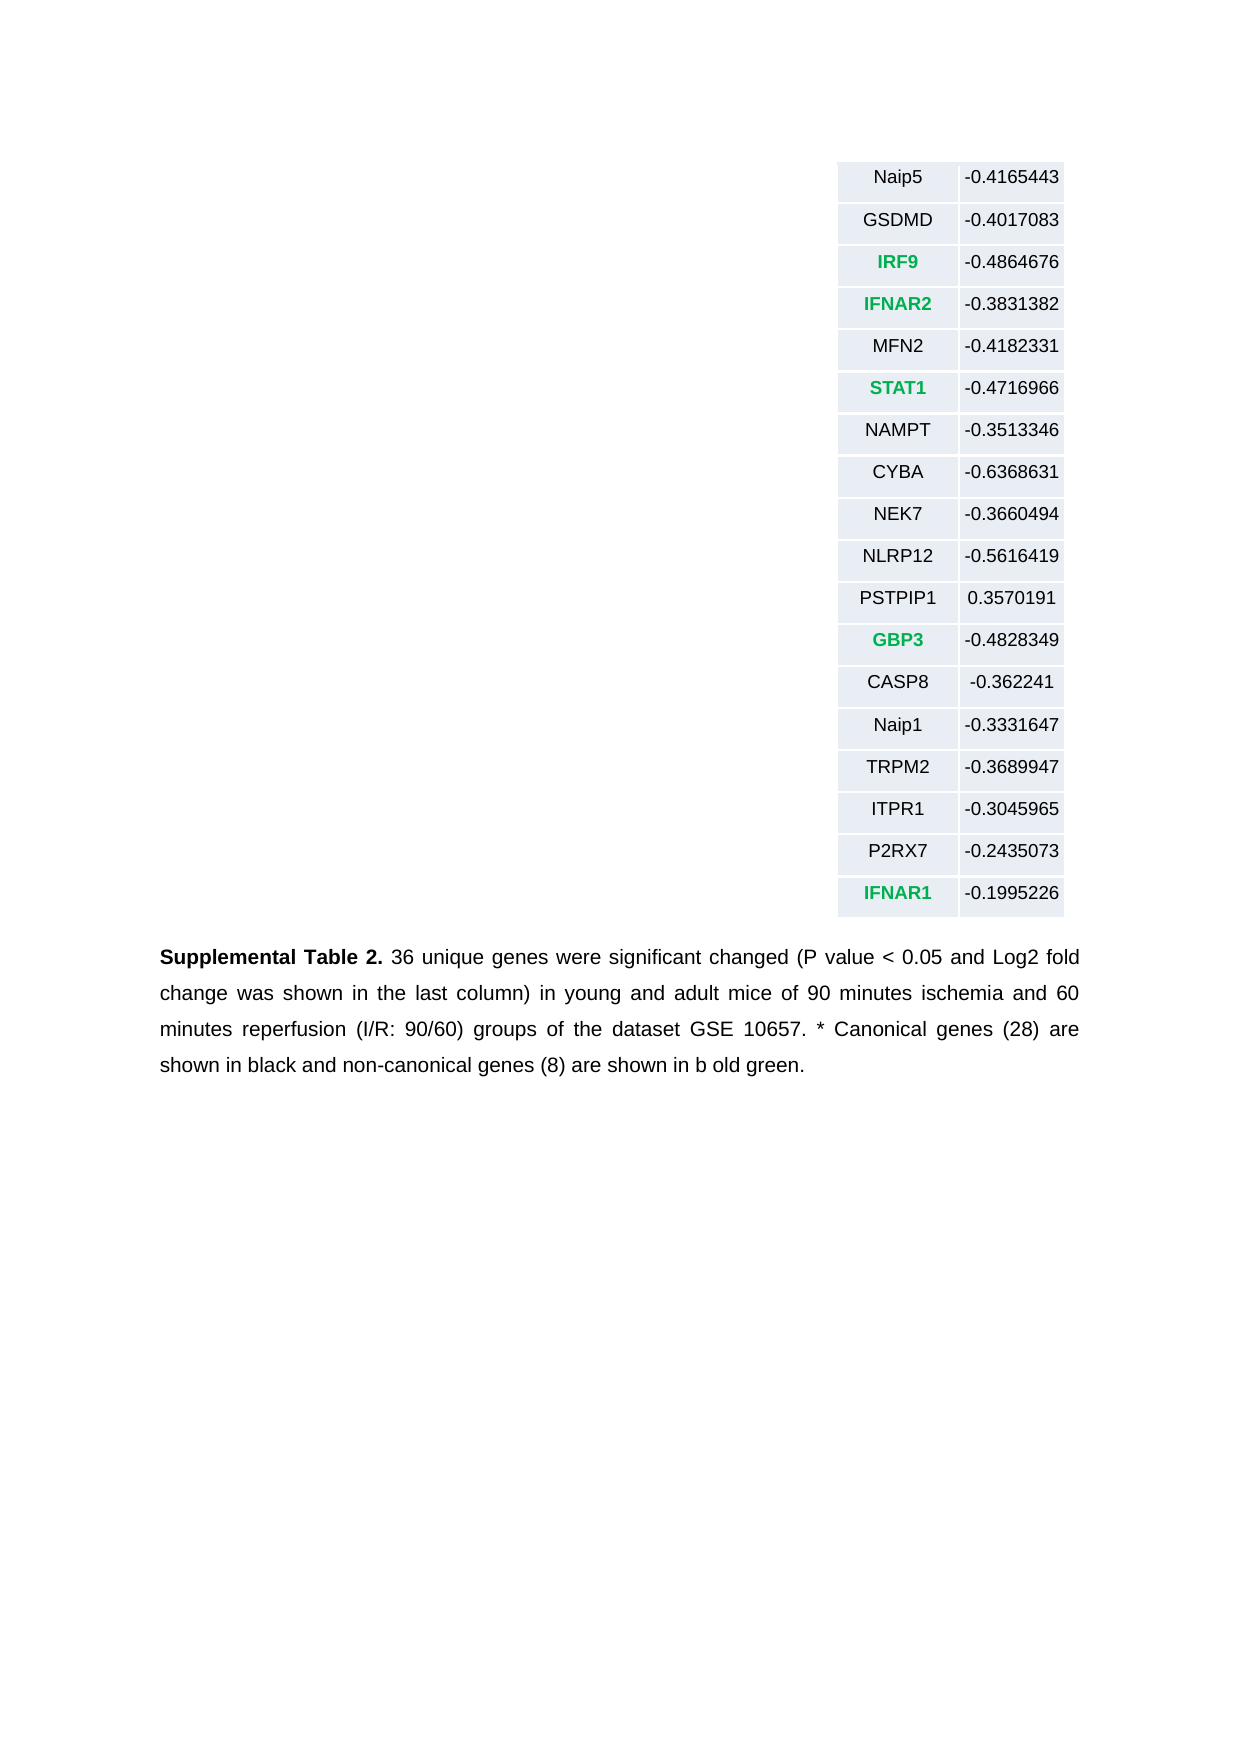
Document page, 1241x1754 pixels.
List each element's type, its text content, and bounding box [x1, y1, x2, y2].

table_cell P2RX7 [838, 835, 958, 875]
table_cell TRPM2 [838, 751, 958, 791]
table_cell IFNAR1 [838, 878, 958, 917]
table_cell GBP3 [838, 625, 958, 665]
table_cell -0.3660494 [960, 499, 1064, 539]
table_cell GSDMD [838, 204, 958, 244]
table_cell -0.3045965 [960, 793, 1064, 833]
table_cell PSTPIP1 [838, 583, 958, 623]
table_cell -0.3513346 [960, 415, 1064, 454]
table_cell -0.3831382 [960, 288, 1064, 328]
table_cell IFNAR2 [838, 288, 958, 328]
table_cell -0.362241 [960, 667, 1064, 707]
table_cell -0.4165443 [959, 162, 1064, 202]
table_cell CYBA [838, 457, 958, 497]
table_cell -0.3689947 [960, 751, 1064, 791]
table_cell -0.4864676 [960, 246, 1064, 286]
table_cell MFN2 [838, 330, 958, 370]
table_cell -0.4017083 [960, 204, 1064, 244]
table_cell -0.2435073 [960, 835, 1064, 875]
table_cell IRF9 [838, 246, 958, 286]
table_cell -0.4828349 [960, 625, 1064, 665]
table_cell Naip1 [838, 709, 958, 749]
table_cell -0.4716966 [960, 373, 1064, 412]
table_cell -0.3331647 [960, 709, 1064, 749]
table_cell CASP8 [838, 667, 958, 707]
table_cell NLRP12 [838, 541, 958, 581]
table_cell -0.1995226 [960, 878, 1064, 917]
table_cell ITPR1 [838, 793, 958, 833]
text Supplemental Table 2. 36 unique genes were significant changed (P value < 0.05 and Log2 fold change was shown in the last column) in young and adult mice of 90 minutes ischemia and 60 minutes reperfusion (I/R: 90/60) groups of the dataset GSE 10657. * Canonical genes (28) are shown in black and non-canonical genes (8) are shown in b old green. [159, 944, 1081, 1076]
table_cell Naip5 [837, 162, 959, 202]
table_cell -0.5616419 [960, 541, 1064, 581]
table_cell 0.3570191 [960, 583, 1064, 623]
table_cell NAMPT [838, 415, 958, 454]
table_cell -0.6368631 [960, 457, 1064, 497]
table_cell -0.4182331 [960, 330, 1064, 370]
table_cell NEK7 [838, 499, 958, 539]
table_cell STAT1 [838, 373, 958, 412]
